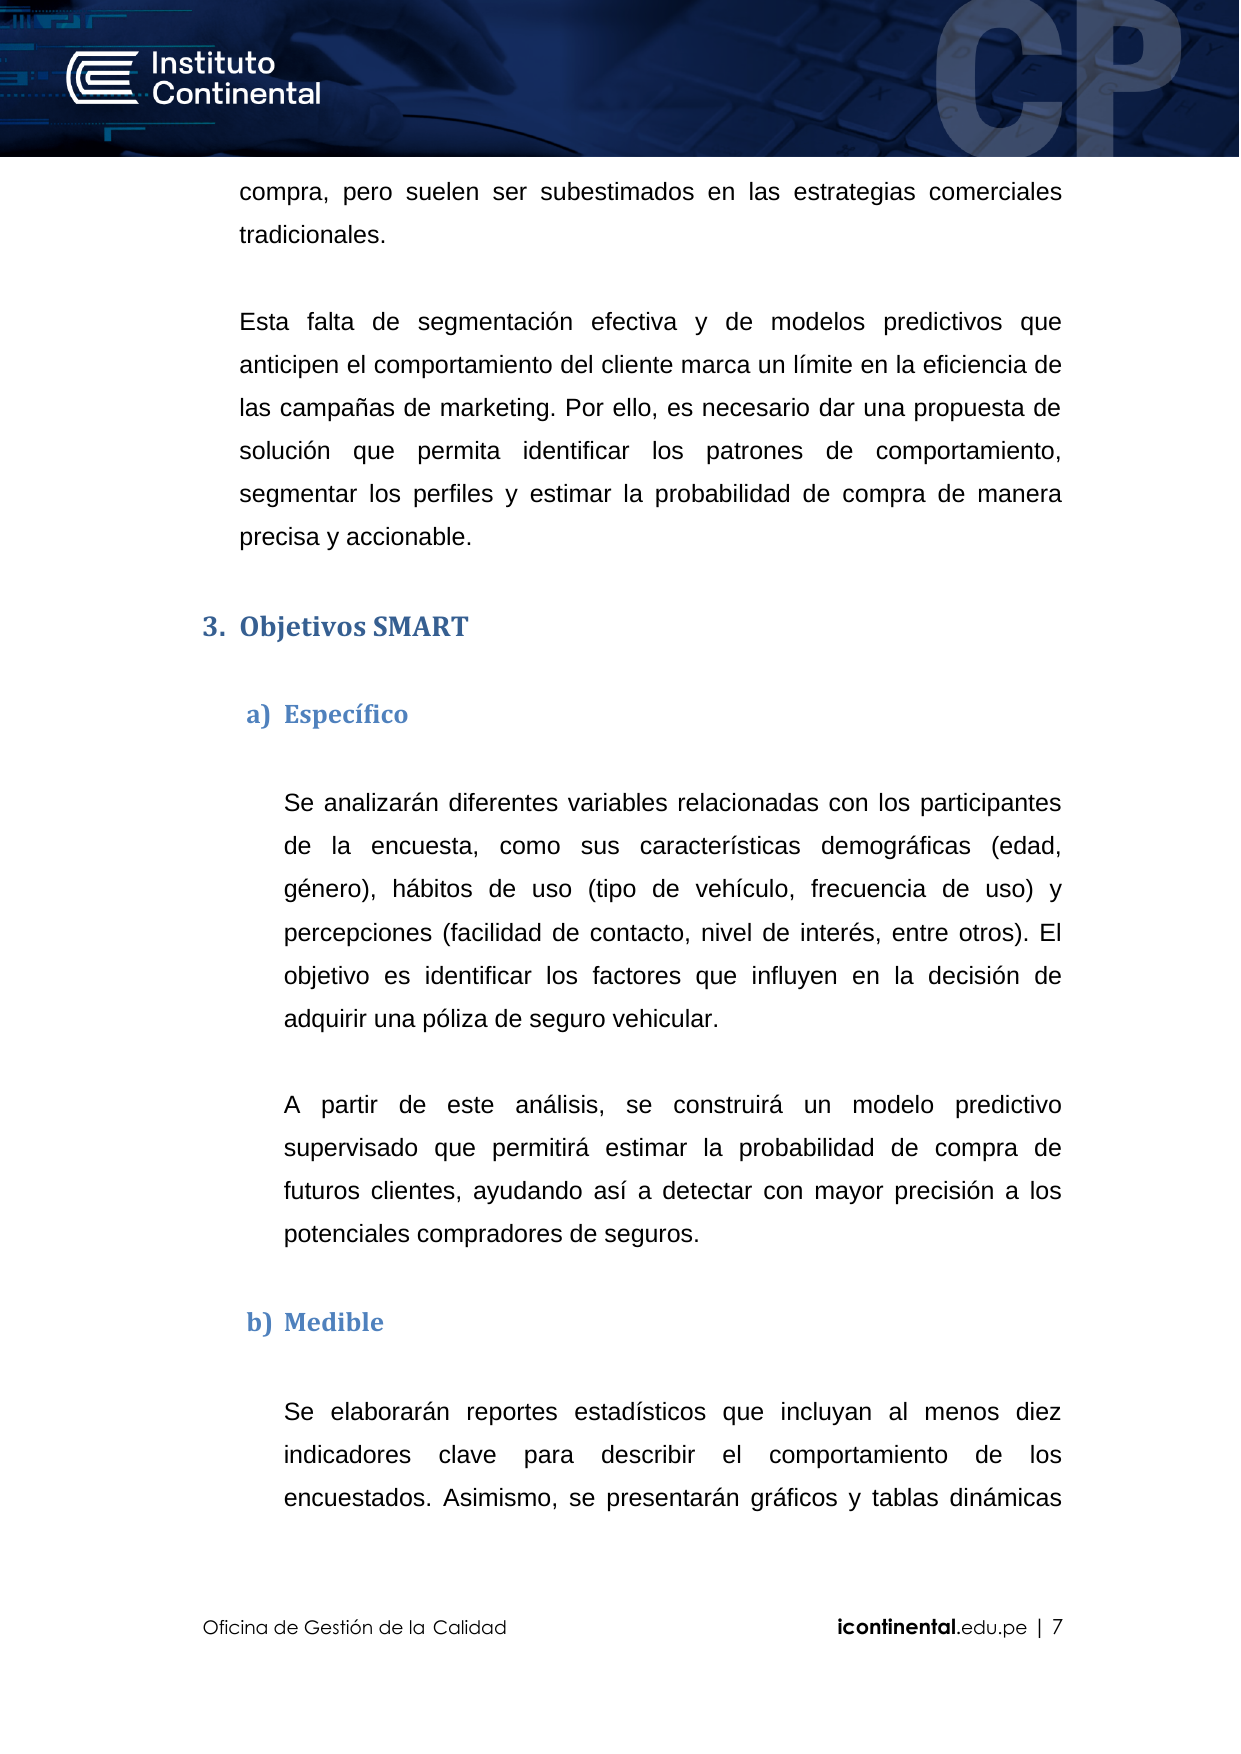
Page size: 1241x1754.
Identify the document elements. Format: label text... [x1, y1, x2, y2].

subtitle Específico [246, 697, 1063, 729]
subtitle Medible [246, 1306, 1063, 1337]
picture [0, 0, 1239, 157]
text Esta falta de segmentación efectiva y de modelos predictivos que anticipen el comportamiento del cliente marca un límite en la eficiencia de las campañas de marketing. Por ello, es necesario dar una propuesta de solución que permita identificar los patrones de comportamiento, segmentar los perfiles y estimar la probabilidad de compra de manera precisa y accionable. [239, 306, 1063, 551]
text A partir de este análisis, se construirá un modelo predictivo supervisado que permitirá estimar la probabilidad de compra de futuros clientes, ayudando así a detectar con mayor precisión a los potenciales compradores de seguros. [283, 1090, 1063, 1248]
text Se analizarán diferentes variables relacionadas con los participantes de la encuesta, como sus características demográficas (edad, género), hábitos de uso (tipo de vehículo, frecuencia de uso) y percepciones (facilidad de contacto, nivel de interés, entre otros). El objetivo es identificar los factores que influyen en la decisión de adquirir una póliza de seguro vehicular. [283, 788, 1063, 1033]
subtitle Objetivos SMART [202, 608, 1063, 642]
